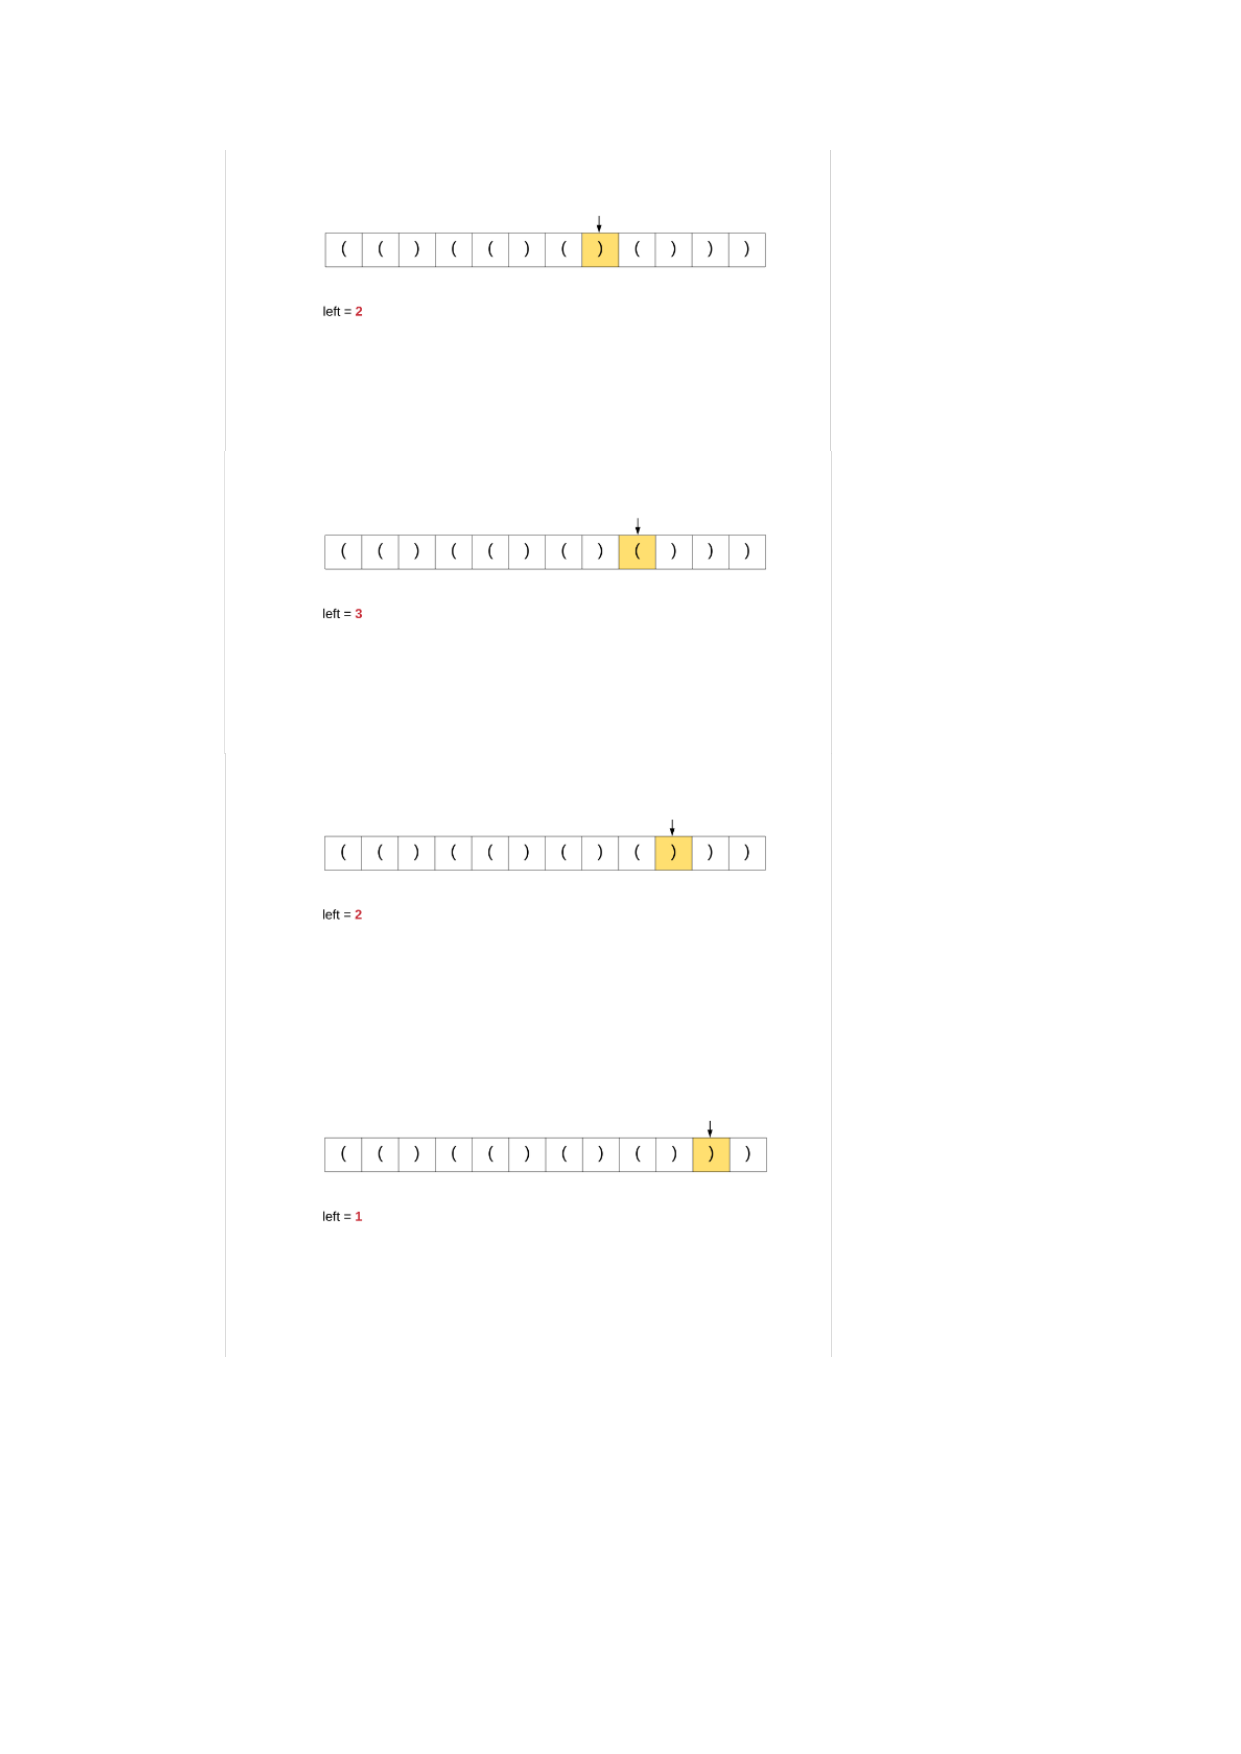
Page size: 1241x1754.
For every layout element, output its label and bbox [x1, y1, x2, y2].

picture [150, 150, 905, 1357]
